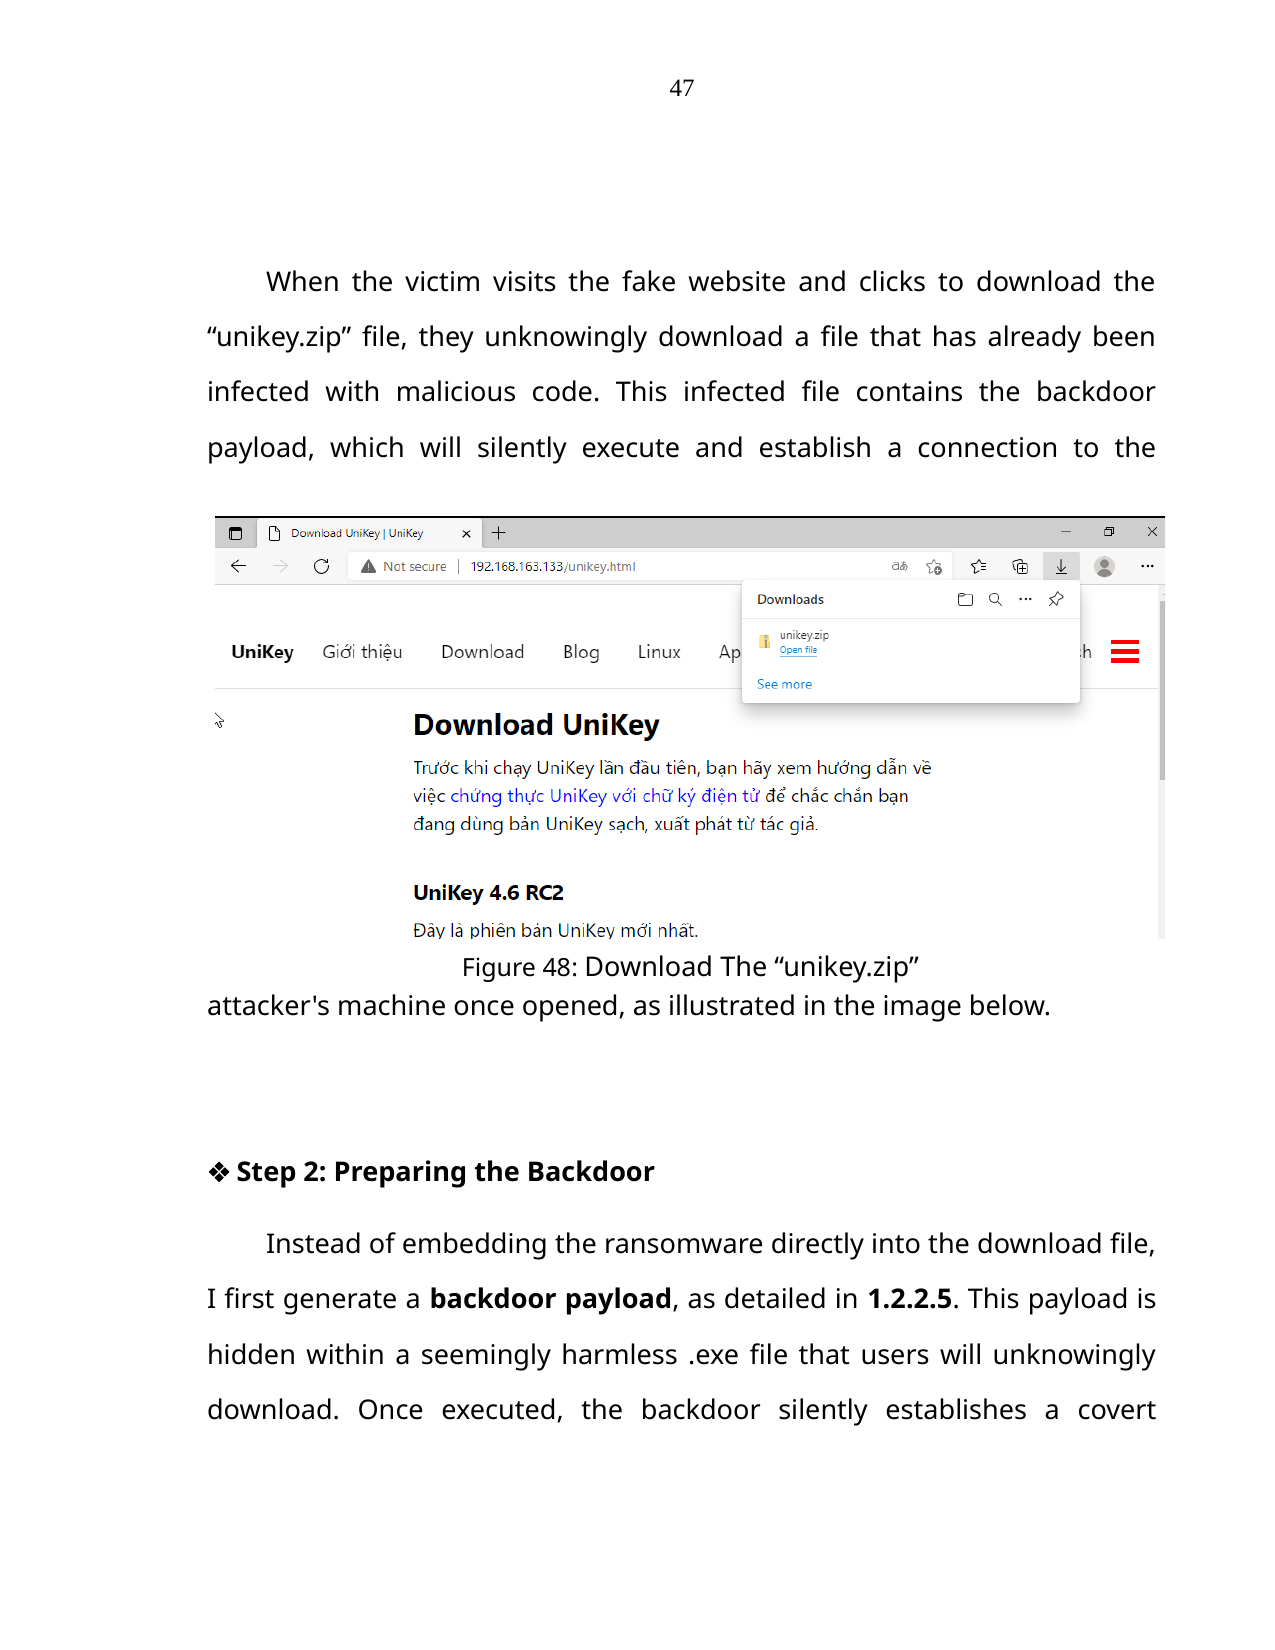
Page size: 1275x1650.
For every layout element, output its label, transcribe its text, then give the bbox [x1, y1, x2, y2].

list Step 2: Preparing the Backdoor [207, 1153, 1157, 1189]
picture [215, 516, 1166, 939]
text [207, 1225, 1157, 1427]
